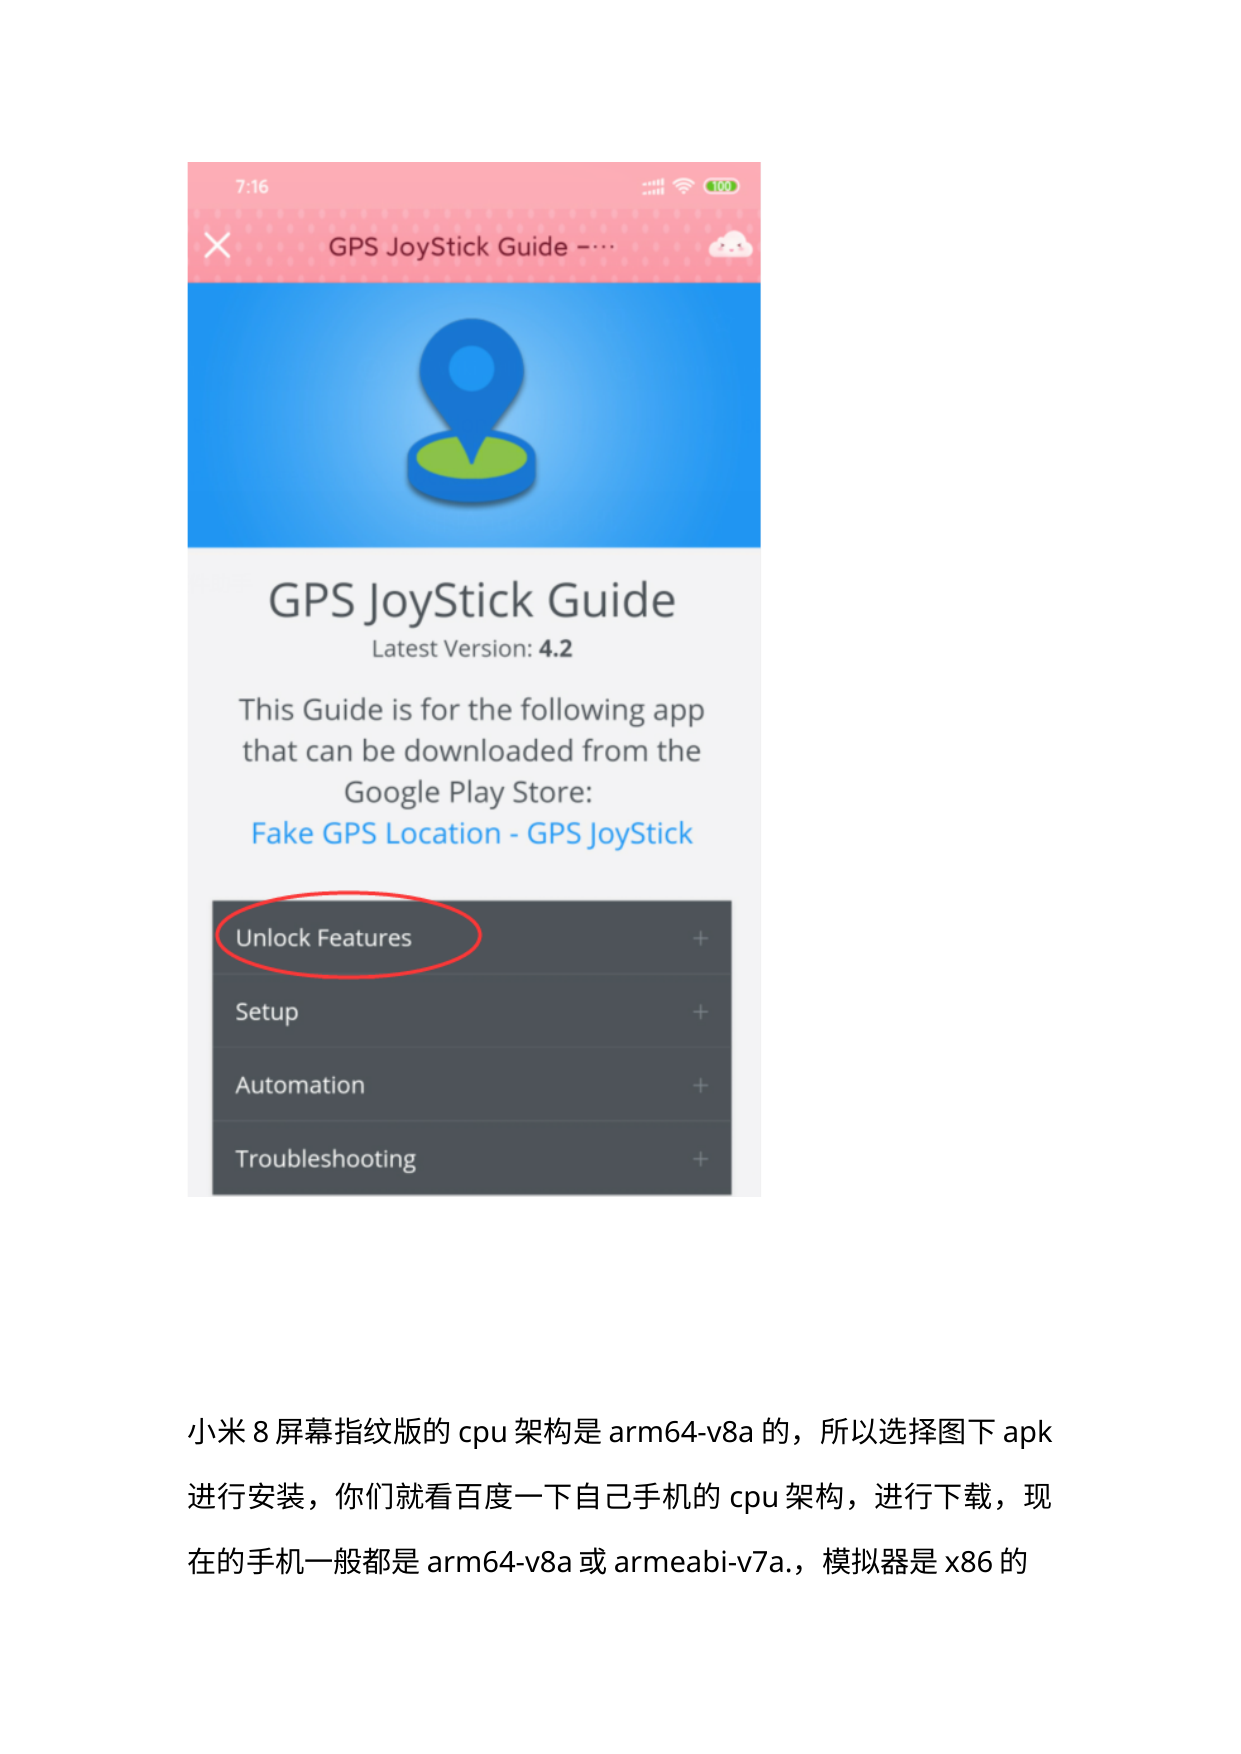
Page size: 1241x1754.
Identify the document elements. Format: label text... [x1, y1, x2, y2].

text 小米8屏幕指纹版的cpu架构是arm64-v8a的，所以选择图下apk进行安装，你们就看百度一下自己手机的cpu架构，进行下载，现在的手机一般都是arm64-v8a或armeabi-v7a.，模拟器是x86的 [187, 1397, 1053, 1592]
picture [187, 162, 762, 1197]
